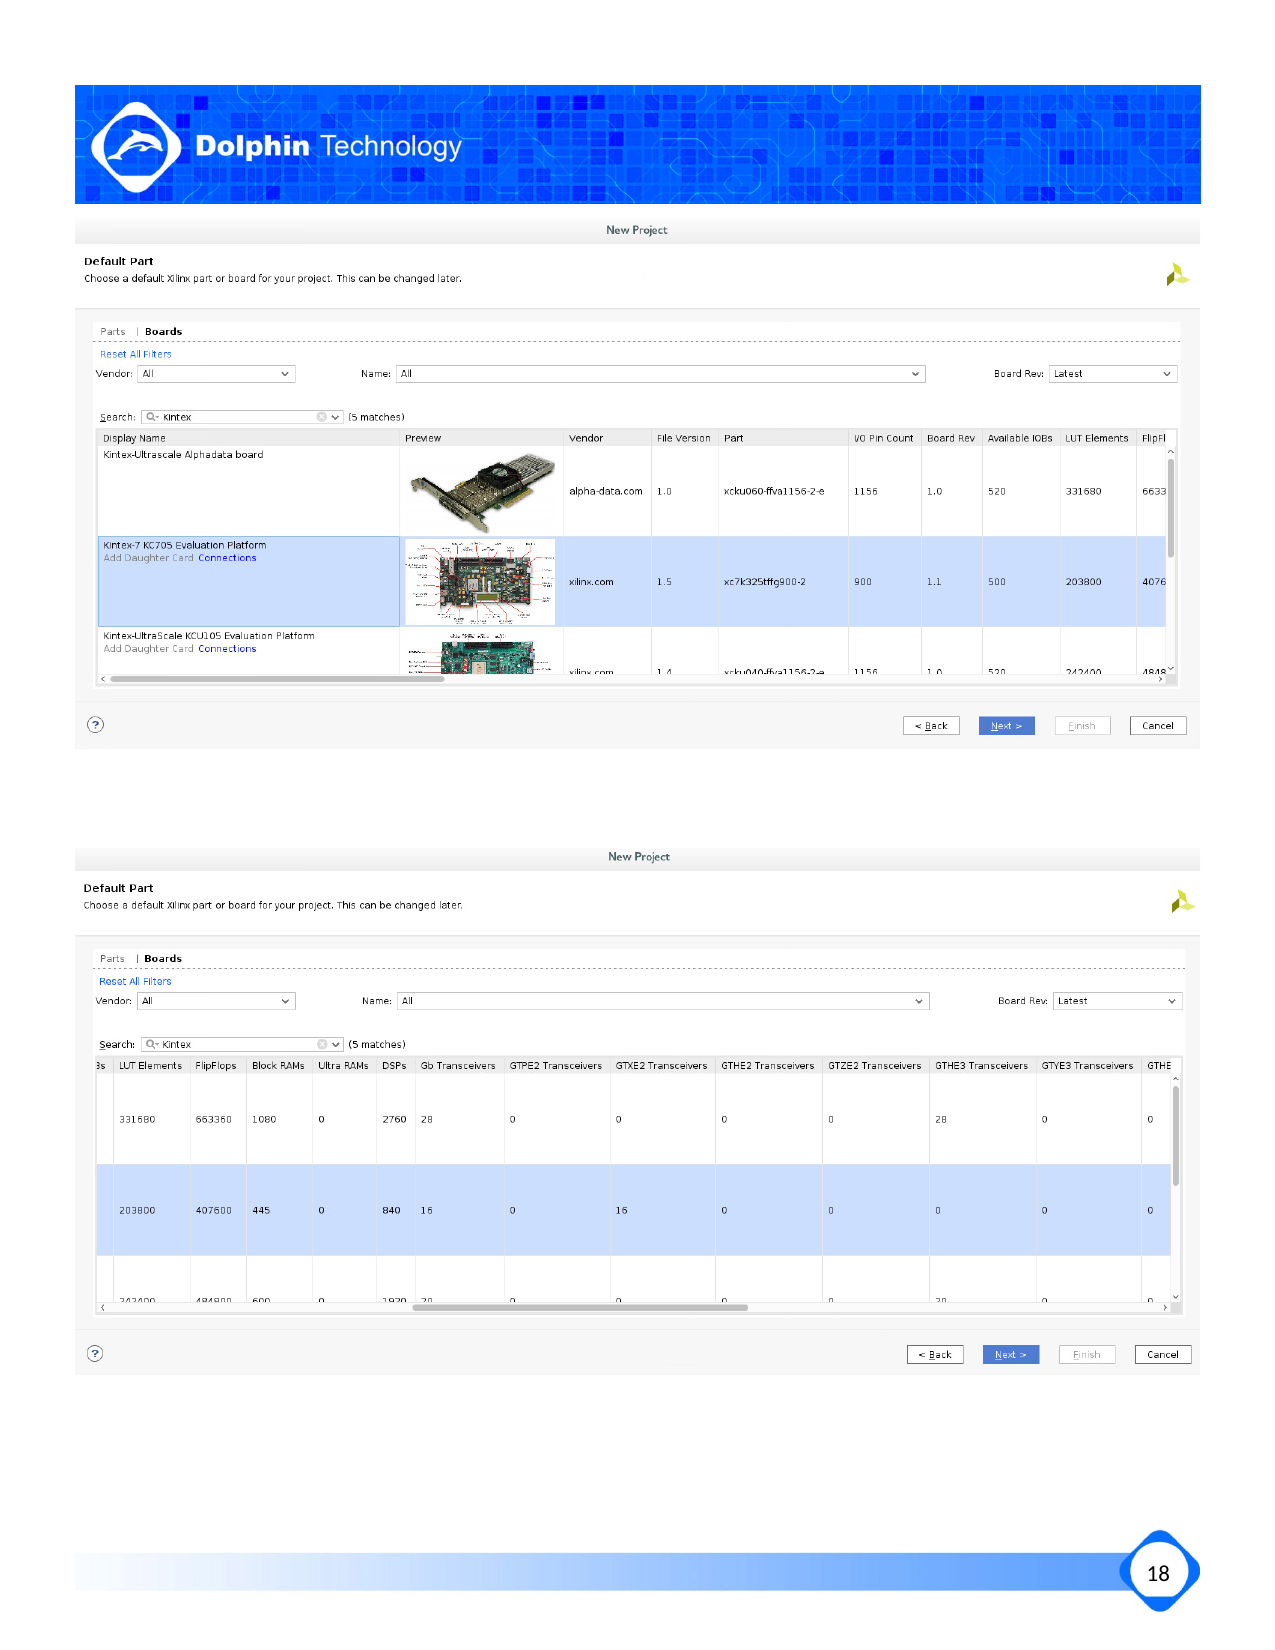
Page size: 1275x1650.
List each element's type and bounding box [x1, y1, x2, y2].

picture [75, 1529, 1201, 1614]
picture [75, 85, 1202, 204]
picture [75, 217, 1200, 749]
picture [75, 848, 1200, 1375]
